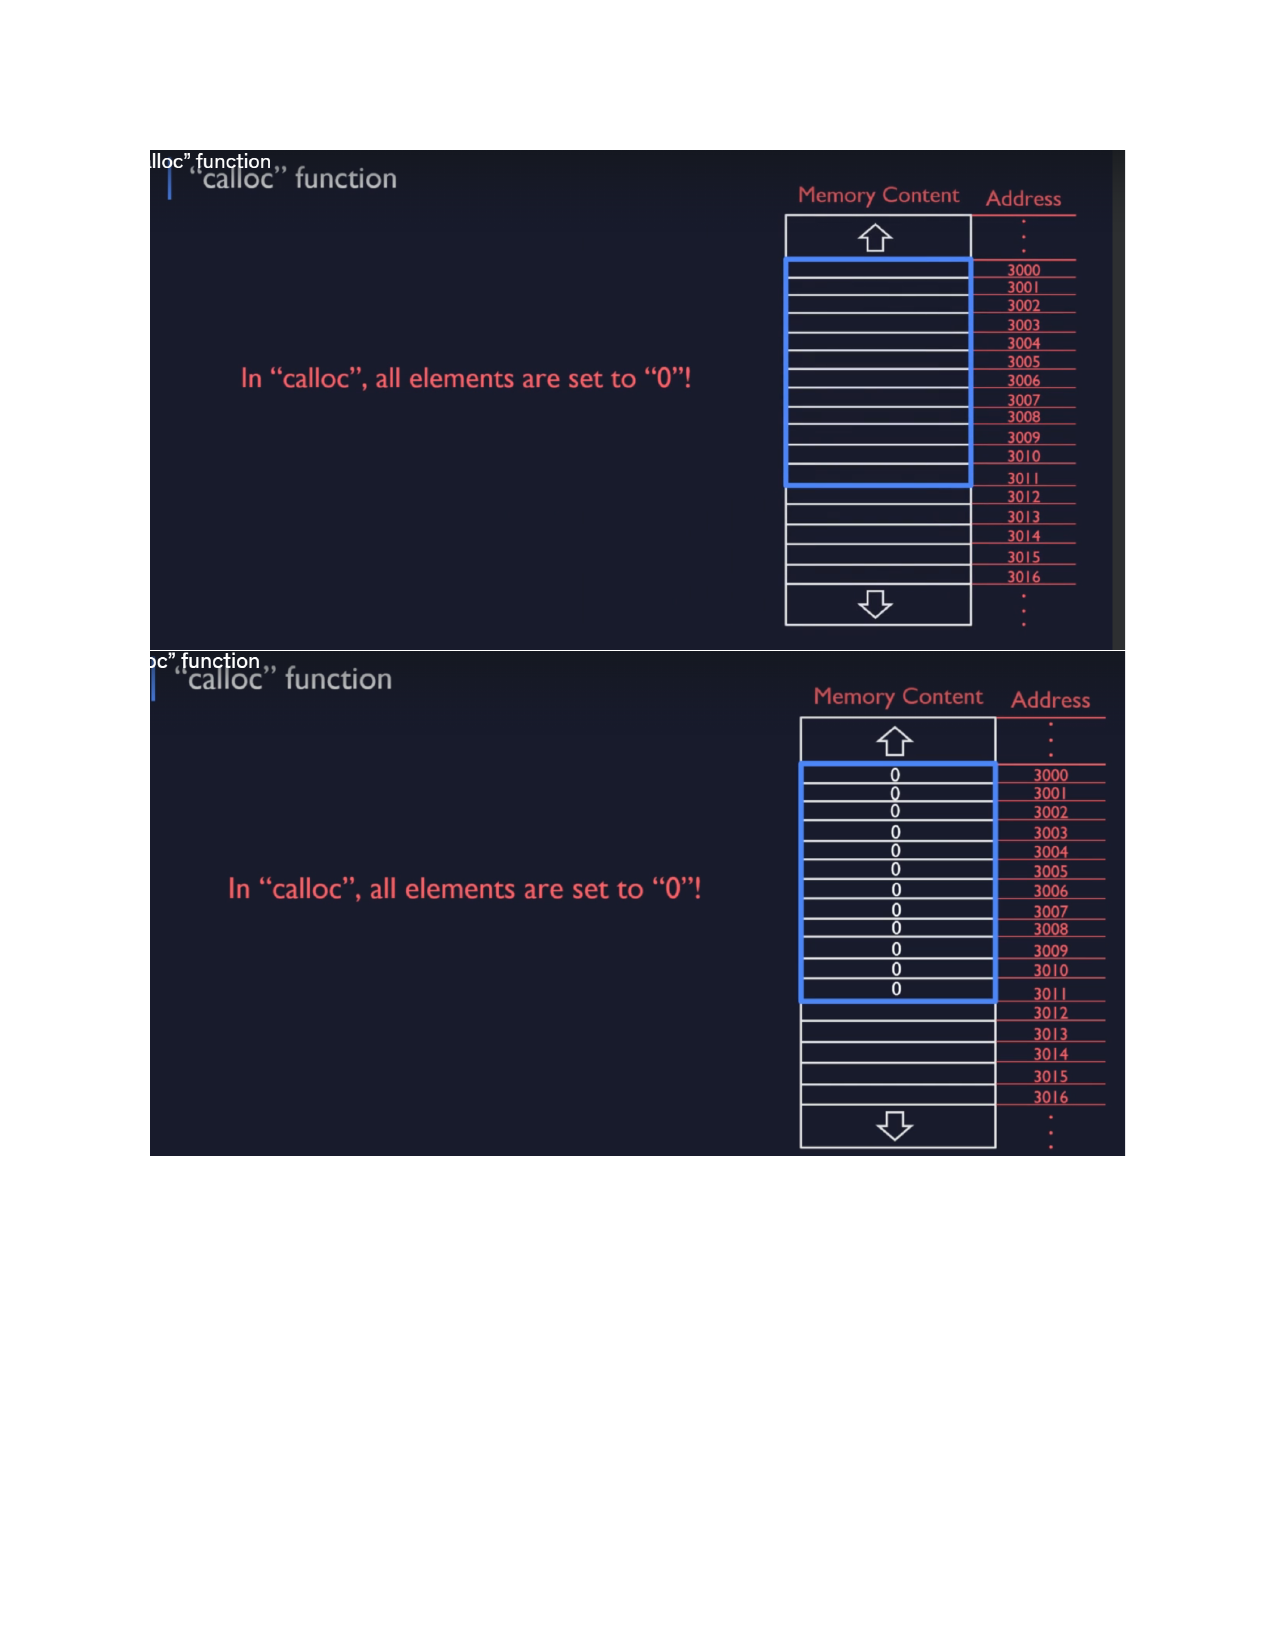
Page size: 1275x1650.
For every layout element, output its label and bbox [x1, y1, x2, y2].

picture [150, 150, 1125, 650]
picture [150, 651, 1125, 1156]
